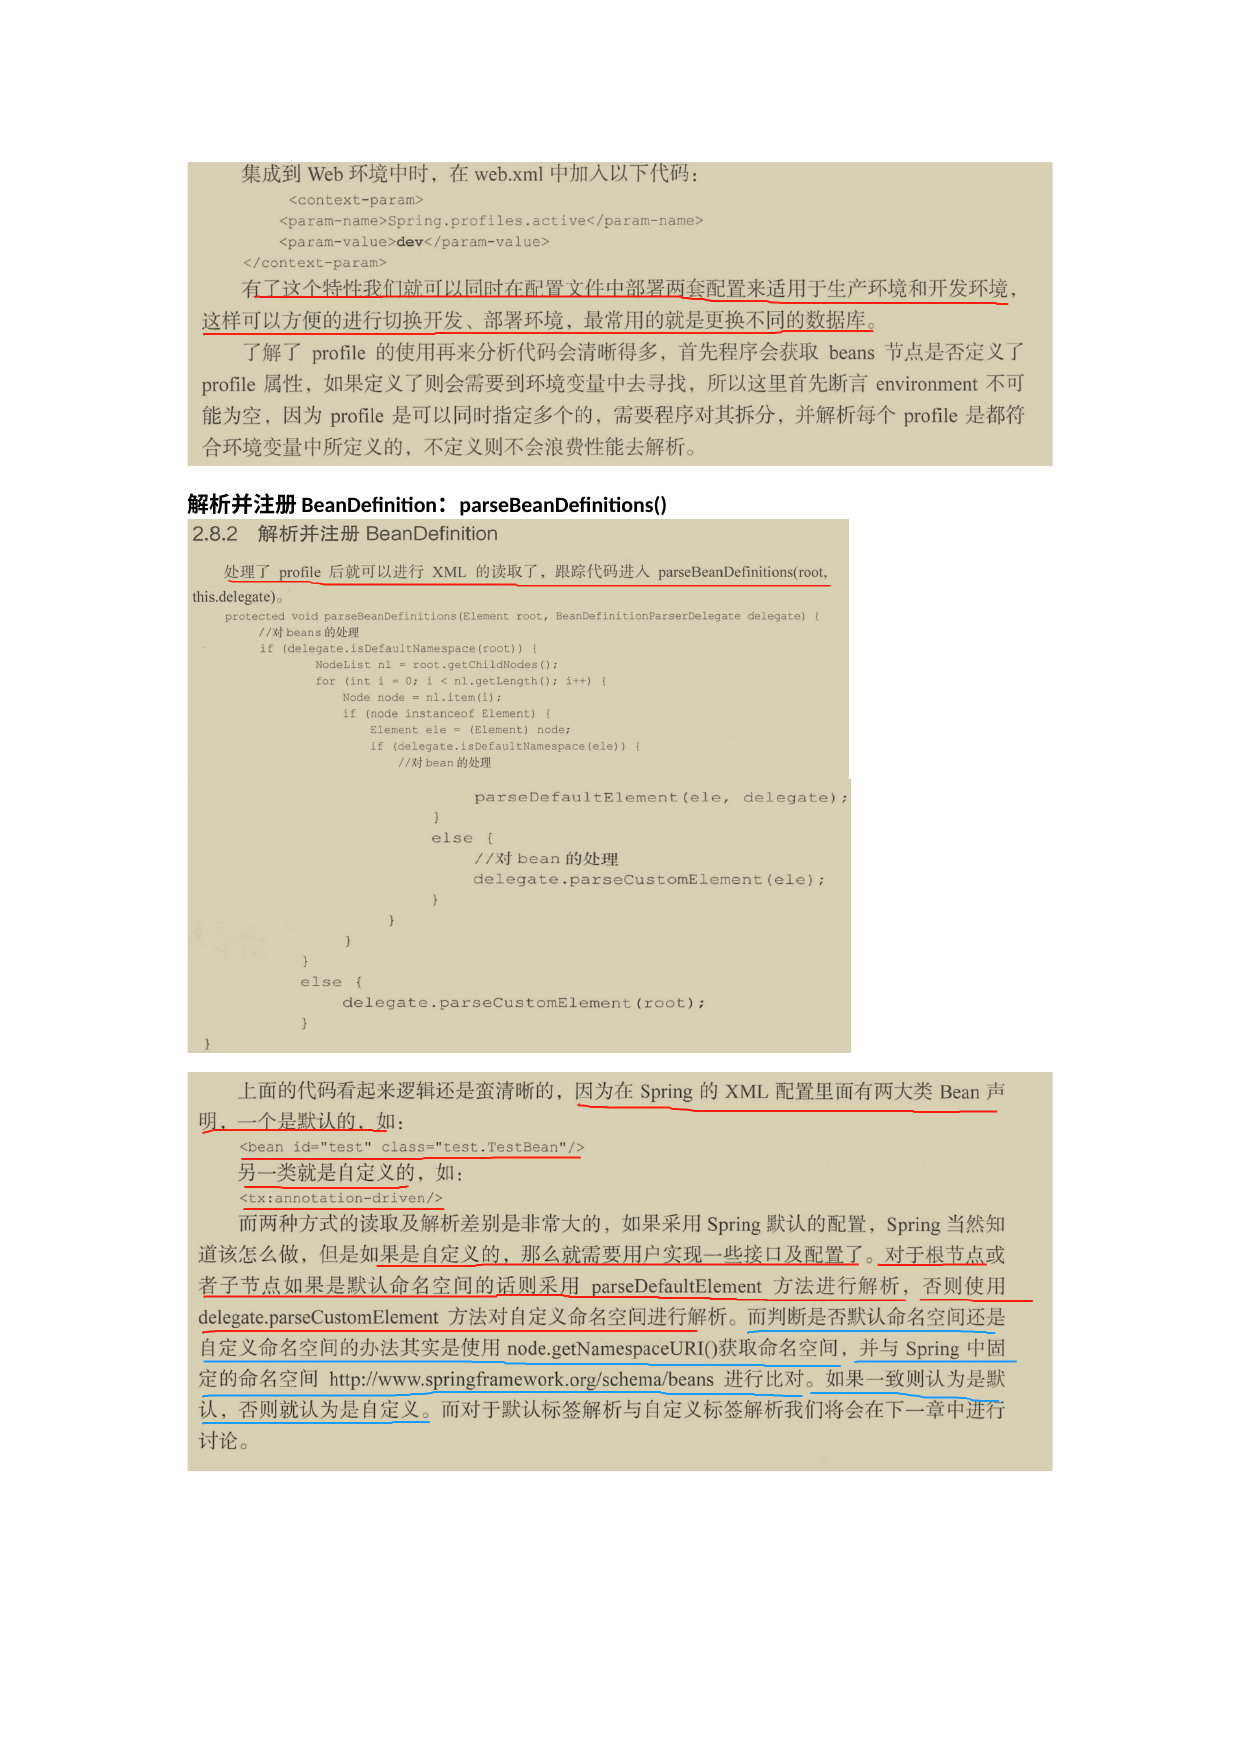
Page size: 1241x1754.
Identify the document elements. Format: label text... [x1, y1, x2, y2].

picture [187, 519, 851, 1053]
picture [187, 162, 1053, 466]
text 解析并注册BeanDefinition：parseBeanDefinitions() [187, 487, 1053, 519]
picture [187, 1072, 1053, 1471]
